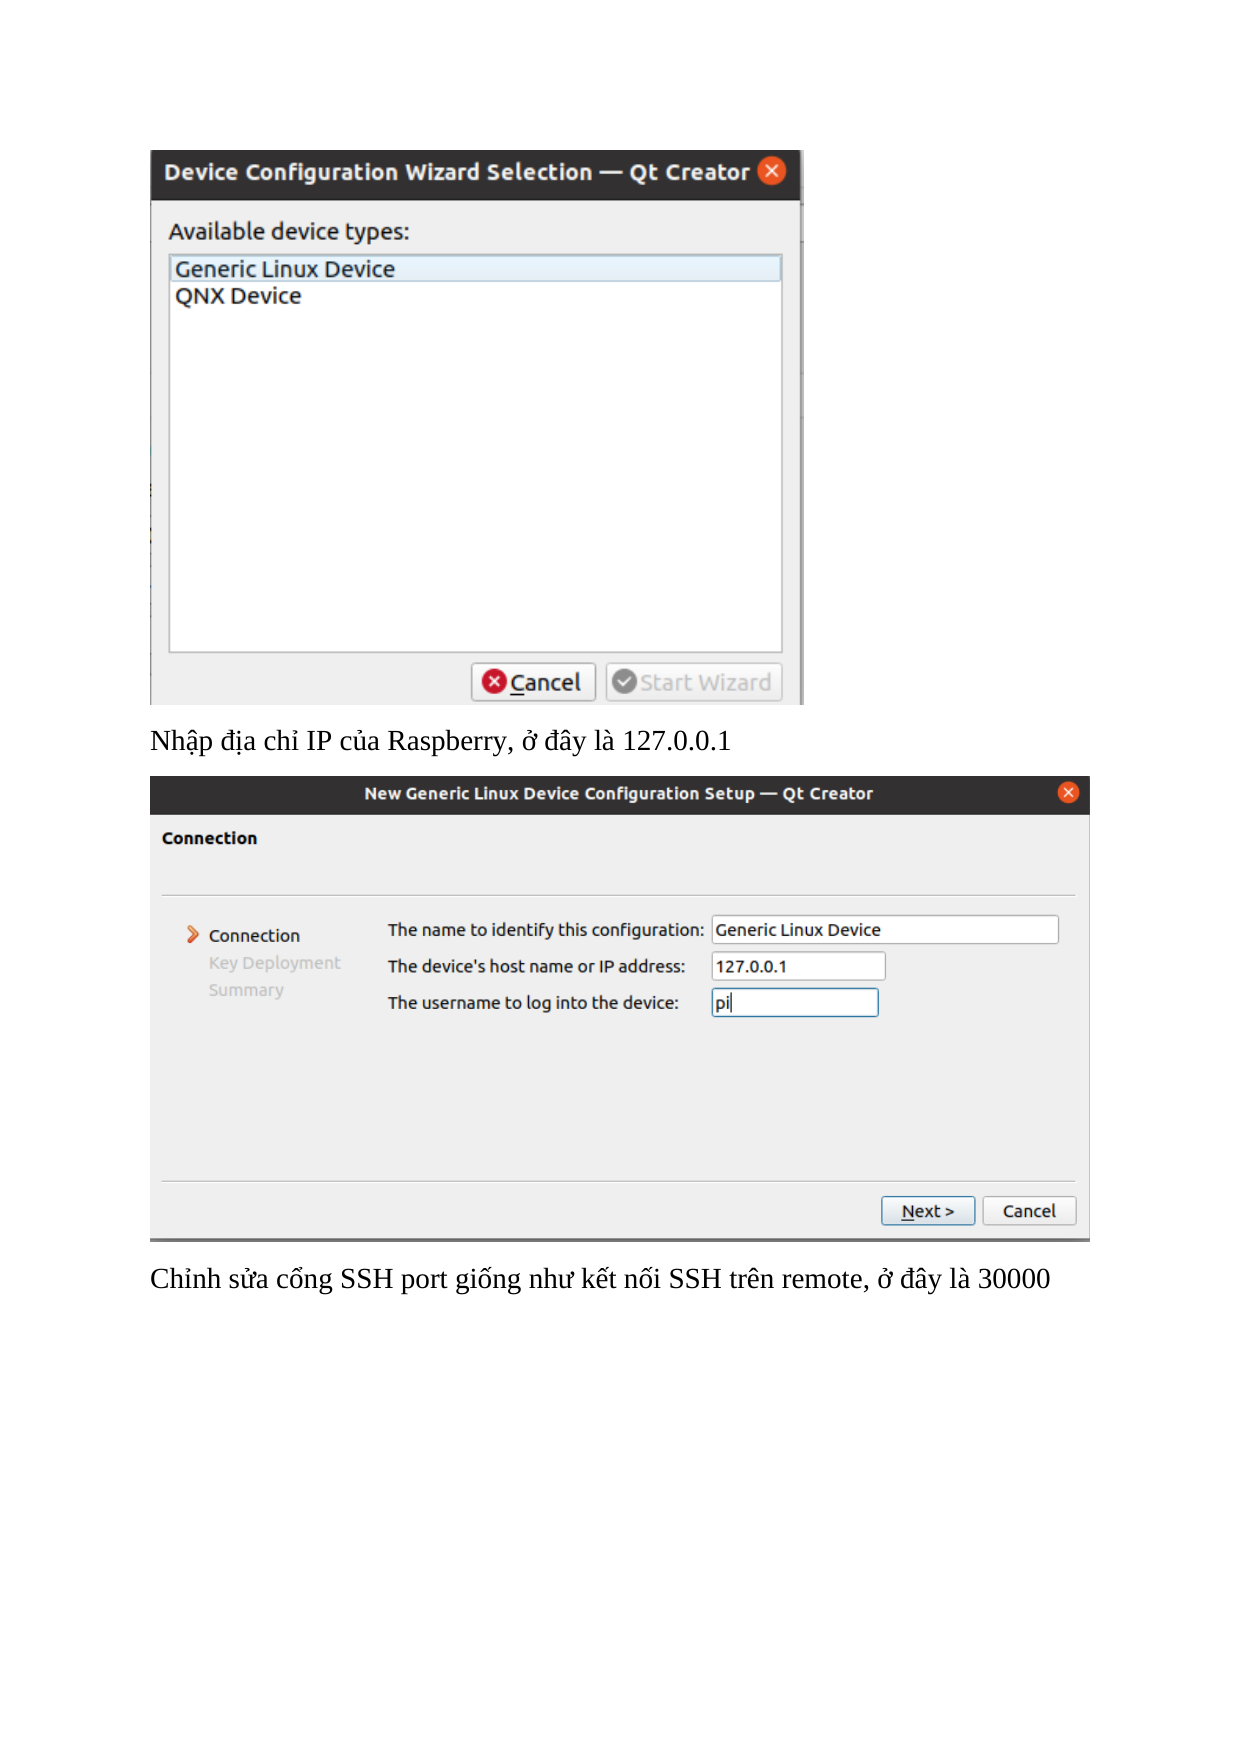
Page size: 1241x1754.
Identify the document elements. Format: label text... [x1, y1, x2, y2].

picture [150, 776, 1090, 1242]
text Chỉnh sửa cổng SSH port giống như kết nối SSH trên remote, ở đây là 30000 [150, 1261, 1090, 1294]
picture [150, 150, 804, 705]
text Nhập địa chỉ IP của Raspberry, ở đây là 127.0.0.1 [150, 723, 1090, 757]
